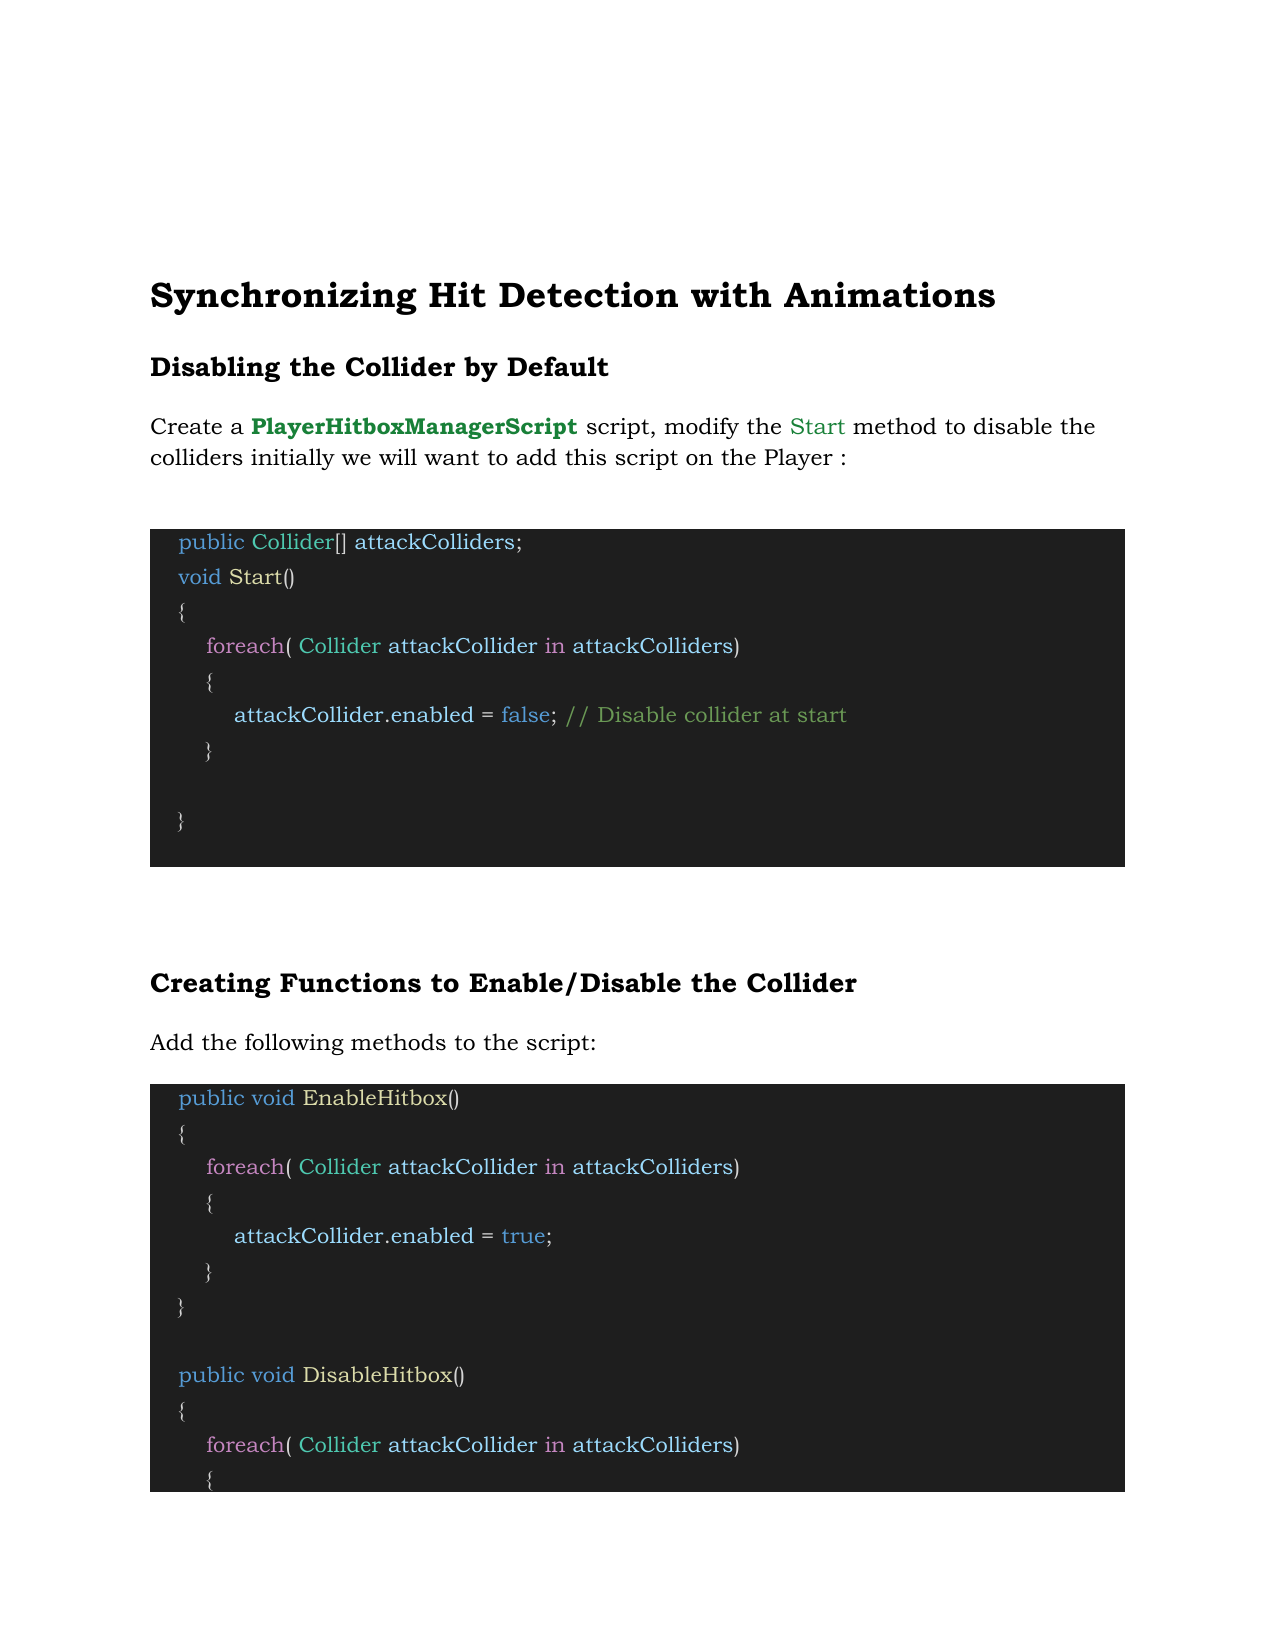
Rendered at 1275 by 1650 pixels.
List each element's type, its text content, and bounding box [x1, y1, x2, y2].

subtitle Creating Functions to Enable/Disable the Collider [150, 967, 1125, 999]
text void Start() [150, 563, 1125, 589]
text attackCollider.enabled = true; [150, 1223, 1125, 1249]
text { [150, 1466, 1125, 1492]
text public Collider[] attackColliders; [150, 529, 1125, 554]
text public void EnableHitbox() [150, 1084, 1125, 1110]
subtitle Synchronizing Hit Detection with Animations [150, 274, 1125, 316]
subtitle Disabling the Collider by Default [150, 351, 1125, 383]
text foreach( Collider attackCollider in attackColliders) [150, 633, 1125, 658]
text { [150, 598, 1125, 624]
text } [150, 1293, 1125, 1318]
text { [150, 667, 1125, 693]
text attackCollider.enabled = false; // Disable collider at start [150, 702, 1125, 728]
text { [150, 1119, 1125, 1145]
text } [150, 807, 1125, 833]
text Add the following methods to the script: [150, 1029, 1125, 1056]
text foreach( Collider attackCollider in attackColliders) [150, 1431, 1125, 1457]
text public void DisableHitbox() [150, 1362, 1125, 1388]
text } [150, 737, 1125, 763]
text } [150, 1258, 1125, 1284]
text Create a PlayerHitboxManagerScript script, modify the Start method to disable the colliders initially we will want to add this script on the Player : [150, 412, 1125, 470]
text foreach( Collider attackCollider in attackColliders) [150, 1154, 1125, 1180]
text { [150, 1397, 1125, 1422]
text { [150, 1189, 1125, 1214]
